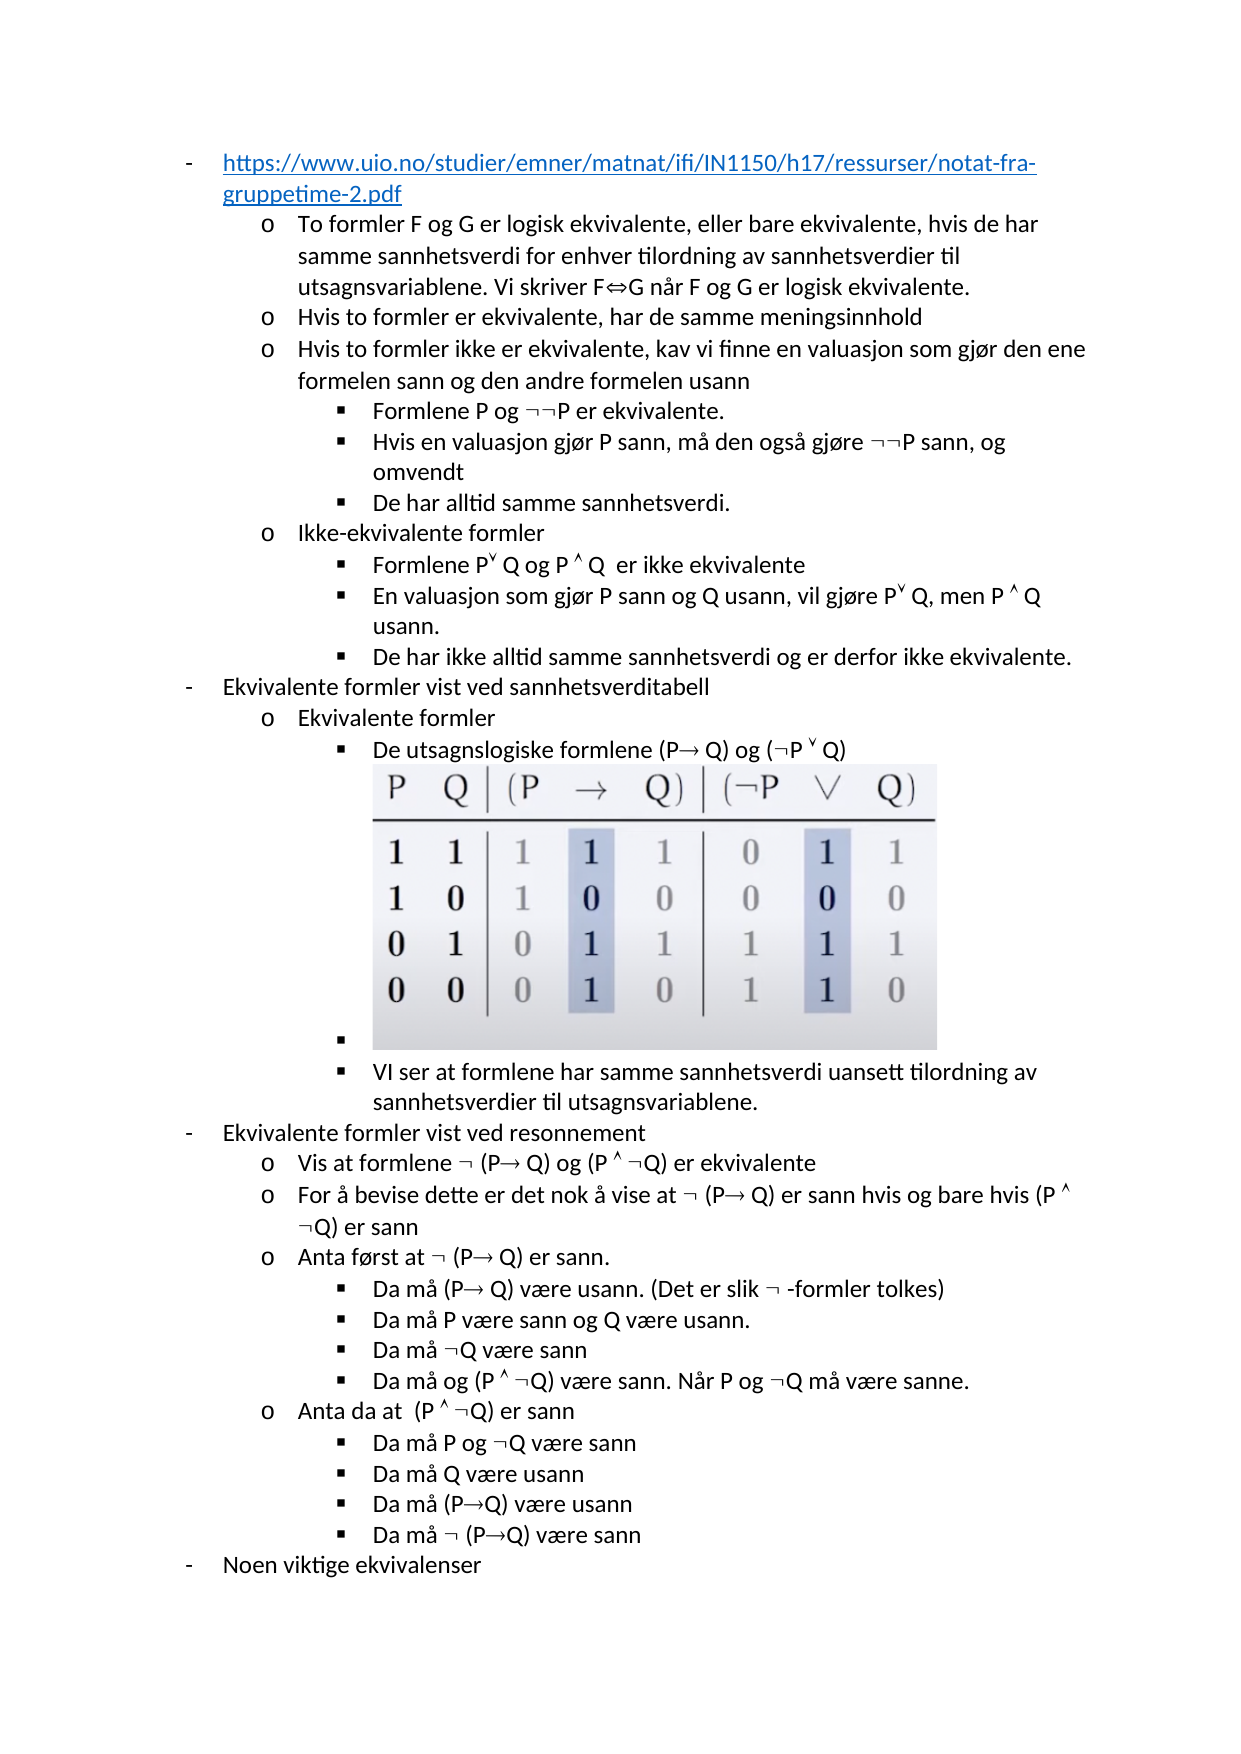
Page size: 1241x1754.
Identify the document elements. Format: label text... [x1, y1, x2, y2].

list Ikke-ekvivalente formler [260, 518, 1093, 549]
list Hvis to formler ikke er ekvivalente, kav vi finne en valuasjon som gjør den ene formelen sann og den andre formelen usann [260, 333, 1093, 396]
list Hvis en valuasjon gjør P sann, må den også gjøre P sann, og omvendt [335, 426, 1093, 487]
list Da må (P Q) være usann. (Det er slik -formler tolkes) [335, 1273, 1093, 1304]
list Formlene P og P er ekvivalente. [335, 396, 1093, 426]
picture [372, 764, 938, 1050]
list Da må Q være usann [335, 1458, 1093, 1488]
list Da må (PQ) være sann [335, 1519, 1093, 1549]
list Anta da at (P Q) er sann [260, 1395, 1093, 1427]
list De har alltid samme sannhetsverdi. [335, 487, 1093, 518]
list Hvis to formler er ekvivalente, har de samme meningsinnhold [260, 301, 1093, 333]
list Anta først at (P Q) er sann. [260, 1242, 1093, 1273]
list En valuasjon som gjør P sann og Q usann, vil gjøre P Q, men P Q usann. [335, 580, 1093, 641]
list Da må P og Q være sann [335, 1427, 1093, 1458]
list Noen viktige ekvivalenser [185, 1549, 1093, 1580]
list De har ikke alltid samme sannhetsverdi og er derfor ikke ekvivalente. [335, 641, 1093, 671]
list Ekvivalente formler [260, 702, 1093, 734]
list Da må P være sann og Q være usann. [335, 1304, 1093, 1334]
list https://www.uio.no/studier/emner/matnat/ifi/IN1150/h17/ressurser/notat-fra-gruppetime-2.pdf [185, 148, 1093, 209]
list VI ser at formlene har samme sannhetsverdi uansett tilordning av sannhetsverdier til utsagnsvariablene. [335, 1056, 1093, 1117]
list Ekvivalente formler vist ved sannhetsverditabell [185, 671, 1093, 702]
list Ekvivalente formler vist ved resonnement [185, 1117, 1093, 1147]
list For å bevise dette er det nok å vise at (P Q) er sann hvis og bare hvis (P Q) er sann [260, 1179, 1093, 1242]
list Da må Q være sann [335, 1334, 1093, 1365]
list To formler F og G er logisk ekvivalente, eller bare ekvivalente, hvis de har samme sannhetsverdi for enhver tilordning av sannhetsverdier til utsagnsvariablene. Vi skriver FG når F og G er logisk ekvivalente. [260, 209, 1093, 301]
list Da må (PQ) være usann [335, 1488, 1093, 1519]
list Da må og (P Q) være sann. Når P og Q må være sanne. [335, 1365, 1093, 1395]
list Vis at formlene (P Q) og (P Q) er ekvivalente [260, 1147, 1093, 1179]
list Formlene P Q og P Q er ikke ekvivalente [335, 549, 1093, 580]
list De utsagnslogiske formlene (P Q) og (P Q) [335, 734, 1093, 764]
